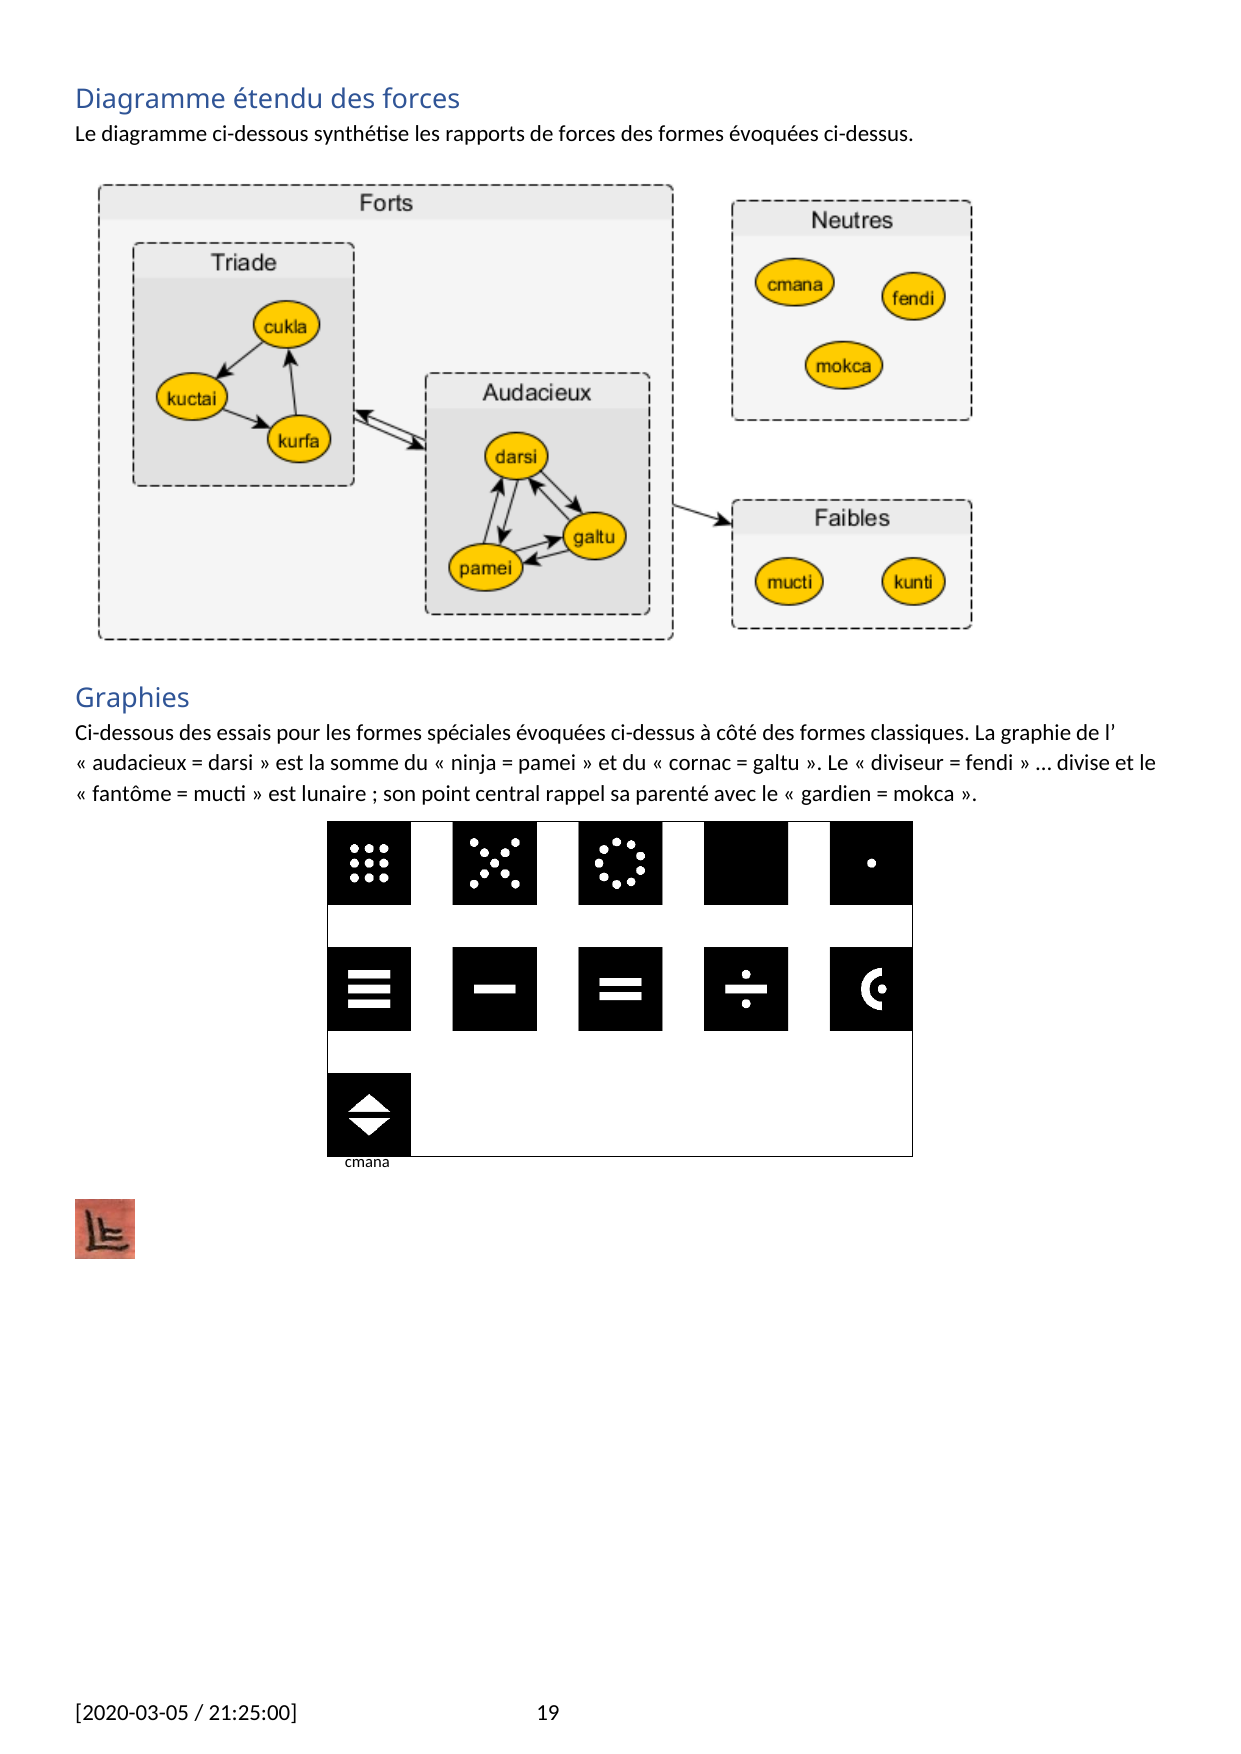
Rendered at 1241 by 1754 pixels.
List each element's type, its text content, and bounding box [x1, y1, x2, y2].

picture [75, 1199, 135, 1259]
text Ci-dessous des essais pour les formes spéciales évoquées ci-dessus à côté des formes classiques. La graphie de l’ « audacieux = darsi » est la somme du « ninja = pamei » et du « cornac = galtu ». Le « diviseur = fendi » … divise et le « fantôme = mucti » est lunaire ; son point central rappel sa parenté avec le « gardien = mokca ». [75, 718, 1165, 807]
subtitle Graphies [75, 678, 1165, 715]
picture [328, 822, 912, 1156]
text Le diagramme ci-dessous synthétise les rapports de forces des formes évoquées ci-dessus. [75, 119, 1165, 147]
subtitle Diagramme étendu des forces [75, 79, 1165, 116]
picture [75, 161, 996, 664]
